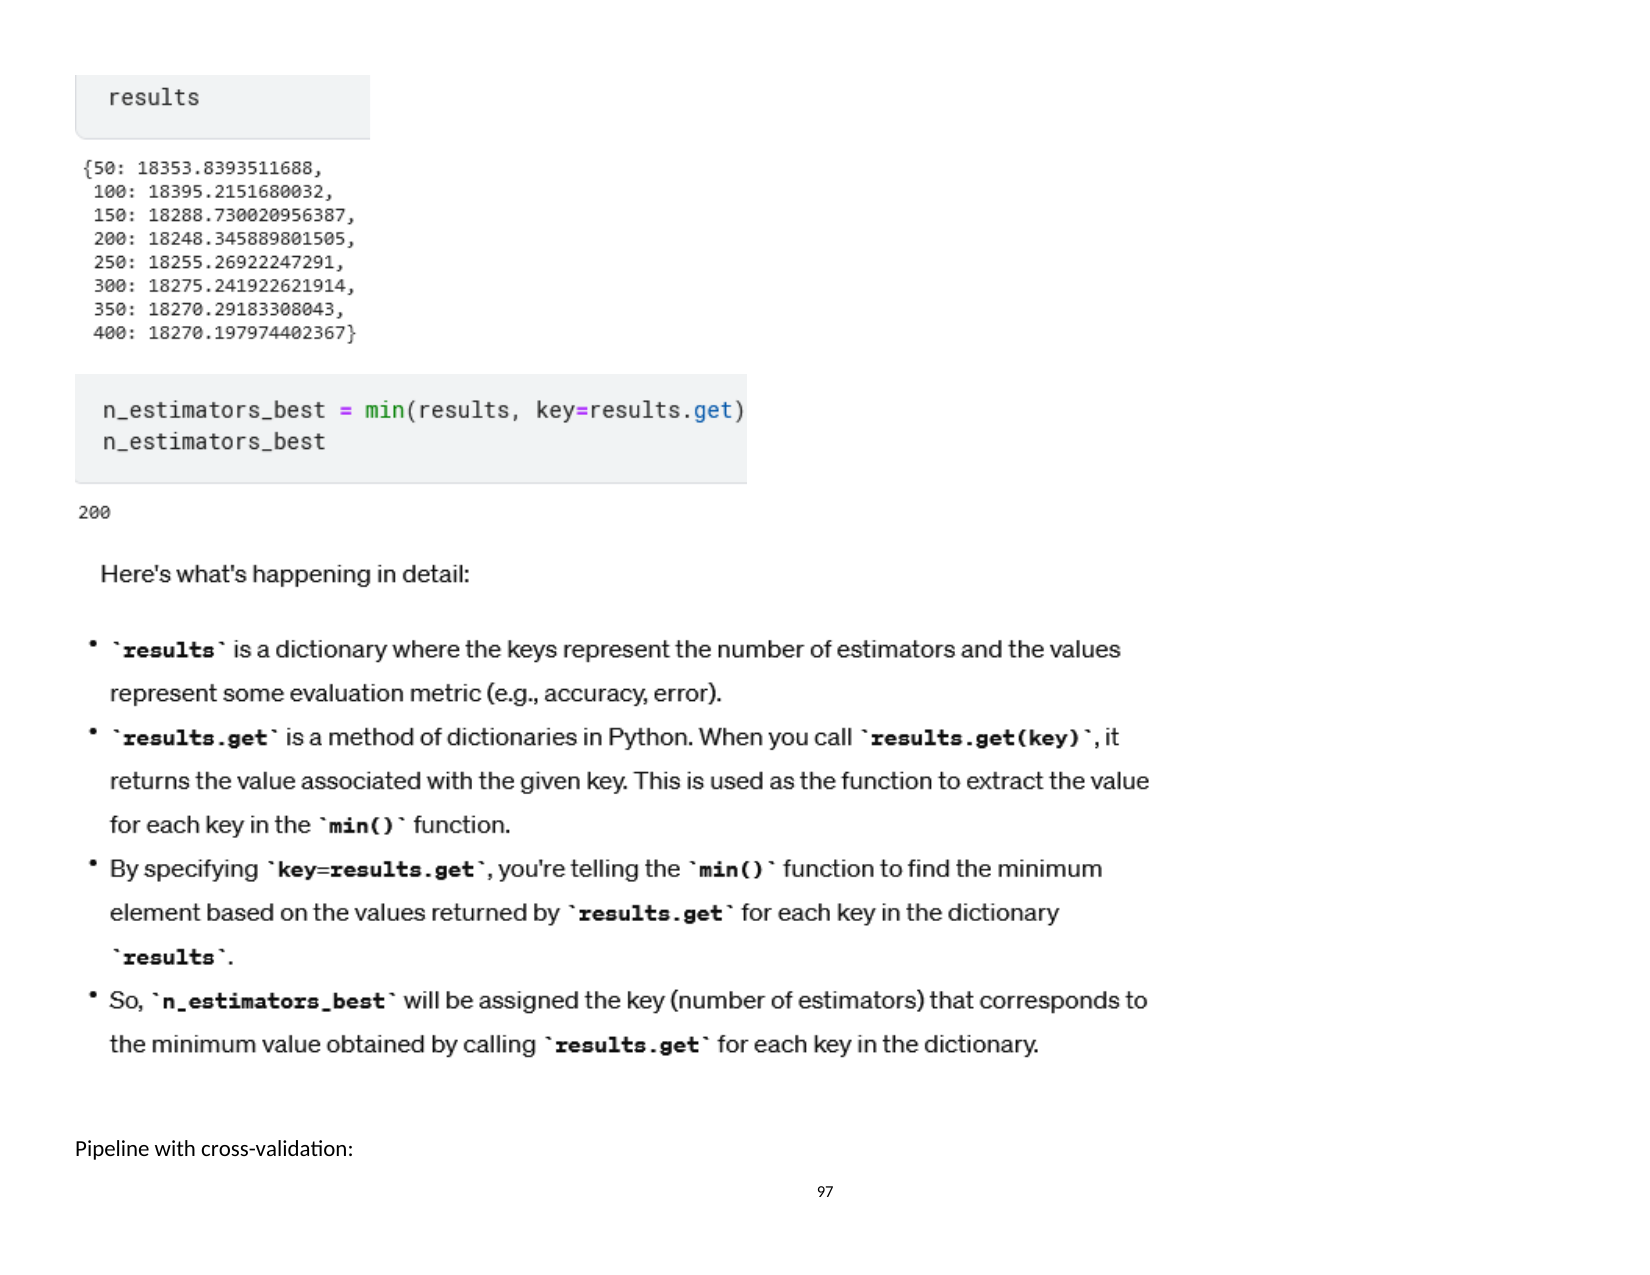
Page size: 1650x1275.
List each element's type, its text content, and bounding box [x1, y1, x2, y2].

picture [75, 374, 747, 533]
text Pipeline with cross-validation: [75, 1134, 1575, 1162]
picture [75, 549, 1166, 1073]
picture [75, 75, 371, 358]
